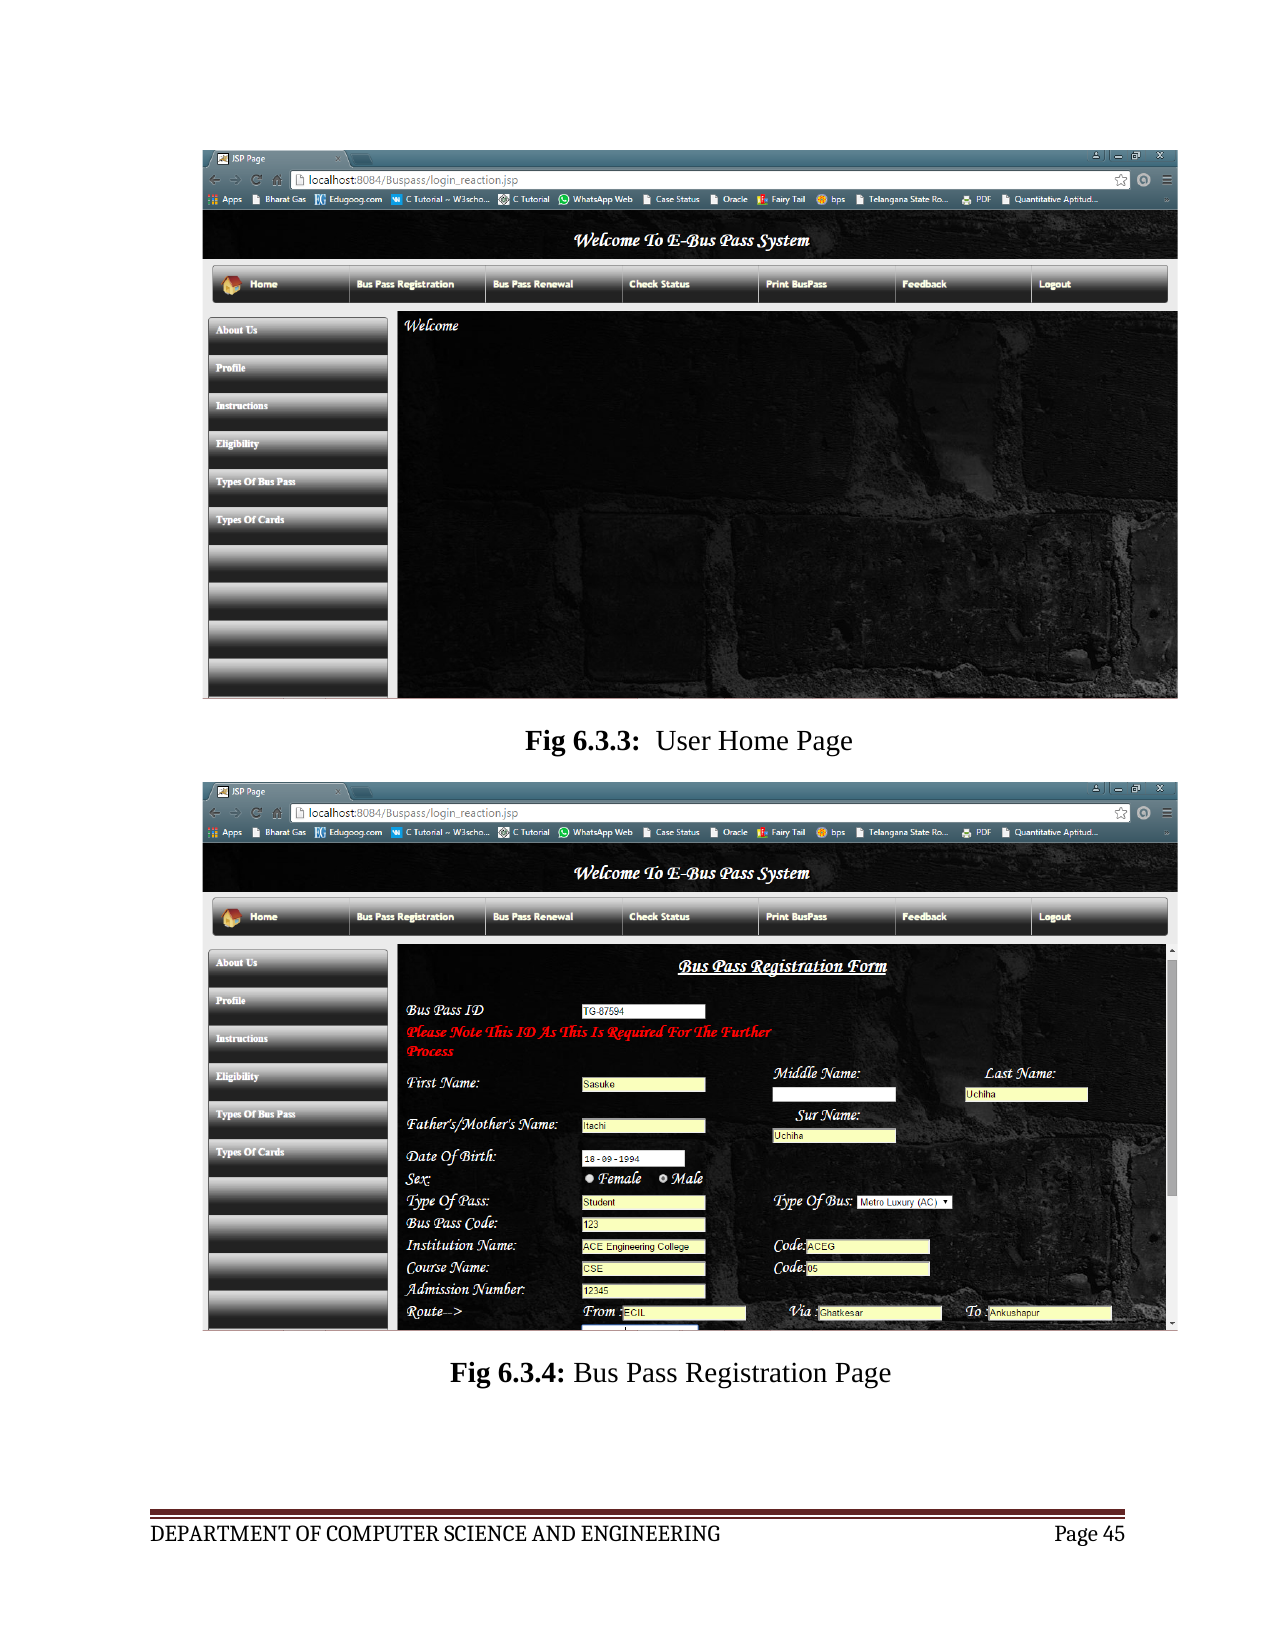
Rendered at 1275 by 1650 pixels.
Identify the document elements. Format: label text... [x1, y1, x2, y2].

text Fig 6.3.4: Bus Pass Registration Page [202, 1356, 1050, 1389]
picture [202, 150, 1178, 699]
picture [202, 782, 1178, 1331]
text Fig 6.3.3: User Home Page [202, 723, 1050, 757]
